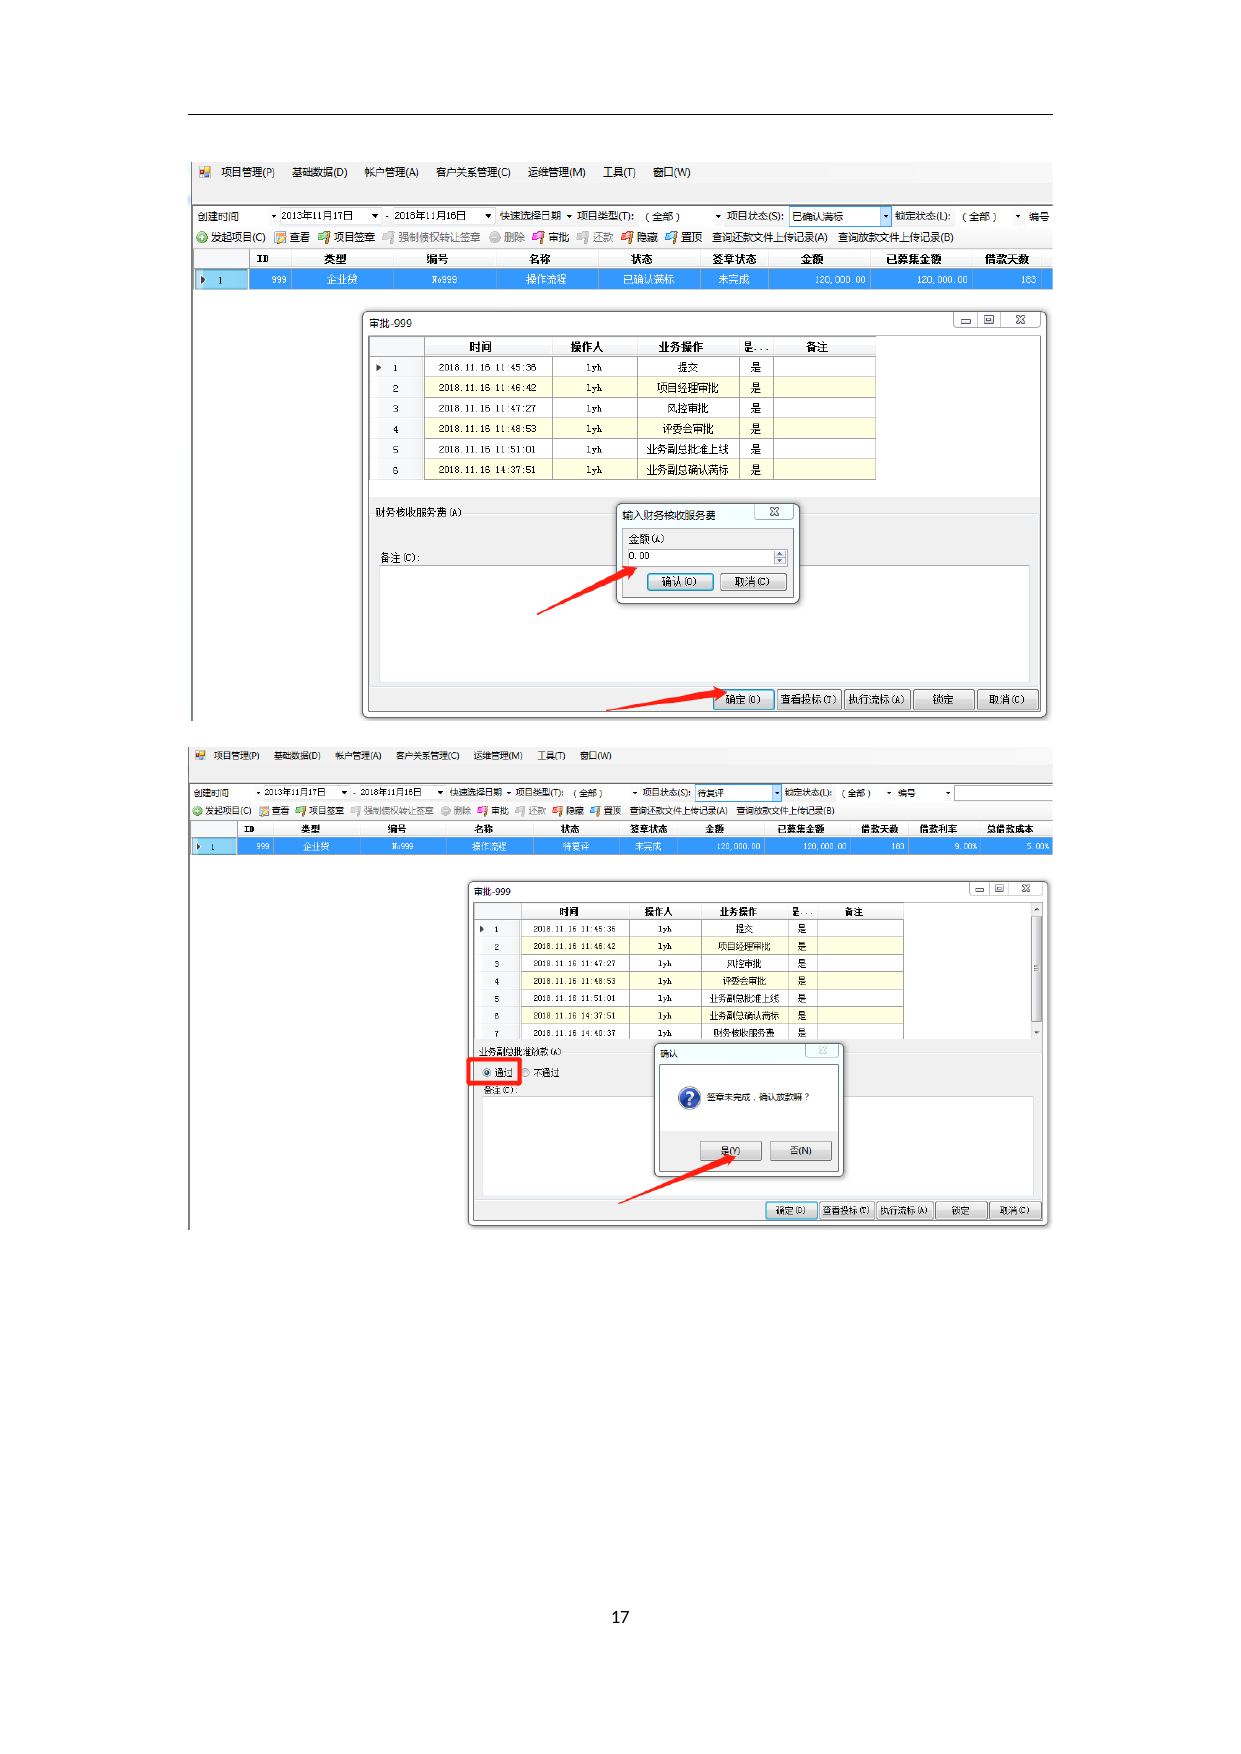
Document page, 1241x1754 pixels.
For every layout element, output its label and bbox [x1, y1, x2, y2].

picture [187, 747, 1053, 1230]
picture [187, 162, 1053, 721]
